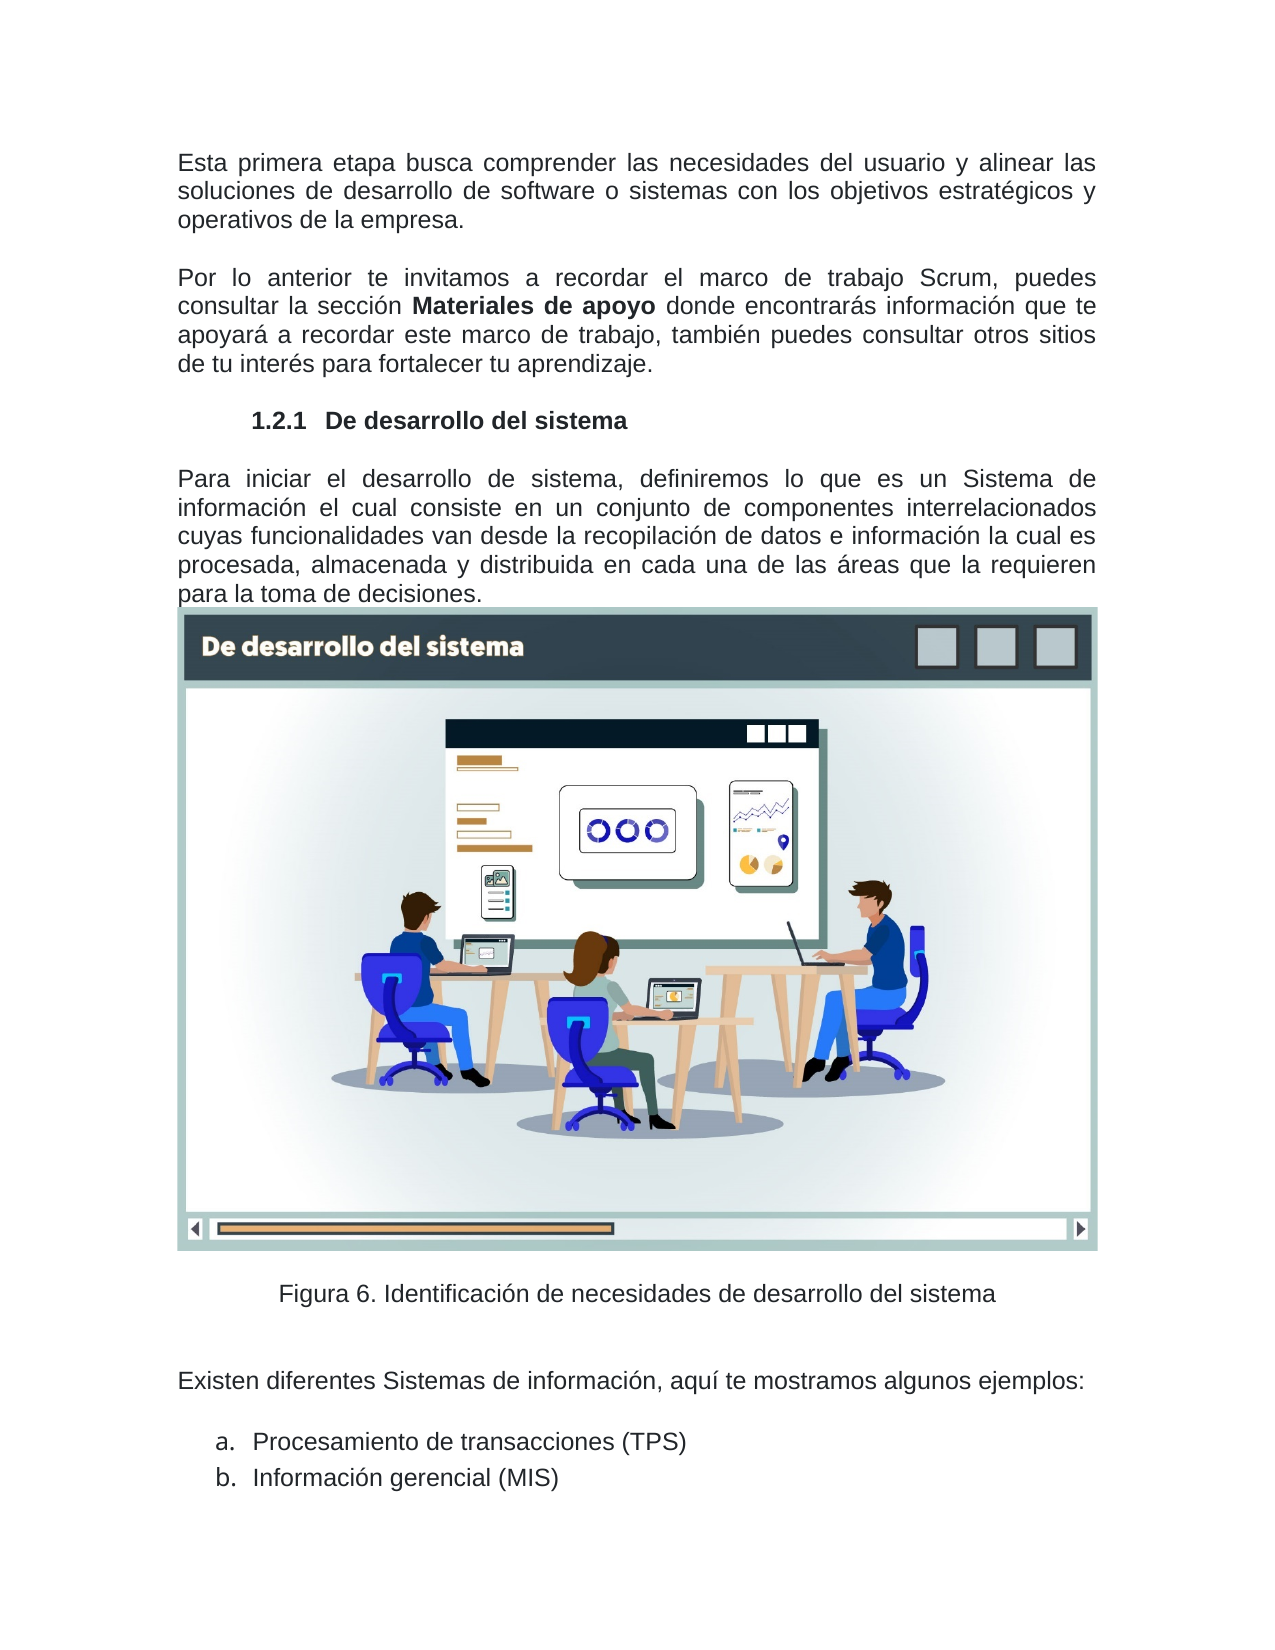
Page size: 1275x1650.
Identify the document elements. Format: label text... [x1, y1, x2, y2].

list Información gerencial (MIS) [215, 1460, 1098, 1494]
picture [177, 607, 1098, 1251]
text Para iniciar el desarrollo de sistema, definiremos lo que es un Sistema de información el cual consiste en un conjunto de componentes interrelacionados cuyas funcionalidades van desde la recopilación de datos e información la cual es procesada, almacenada y distribuida en cada una de las áreas que la requieren para la toma de decisiones. [177, 464, 1098, 607]
list Procesamiento de transacciones (TPS) [215, 1423, 1098, 1457]
text Esta primera etapa busca comprender las necesidades del usuario y alinear las soluciones de desarrollo de software o sistemas con los objetivos estratégicos y operativos de la empresa. [177, 148, 1098, 234]
text Existen diferentes Sistemas de información, aquí te mostramos algunos ejemplos: [177, 1366, 1098, 1394]
text 1.2.1 De desarrollo del sistema [251, 406, 1098, 435]
text Figura 6. Identificación de necesidades de desarrollo del sistema [177, 1279, 1098, 1308]
text Por lo anterior te invitamos a recordar el marco de trabajo Scrum, puedes consultar la sección Materiales de apoyo donde encontrarás información que te apoyará a recordar este marco de trabajo, también puedes consultar otros sitios de tu interés para fortalecer tu aprendizaje. [177, 263, 1098, 378]
